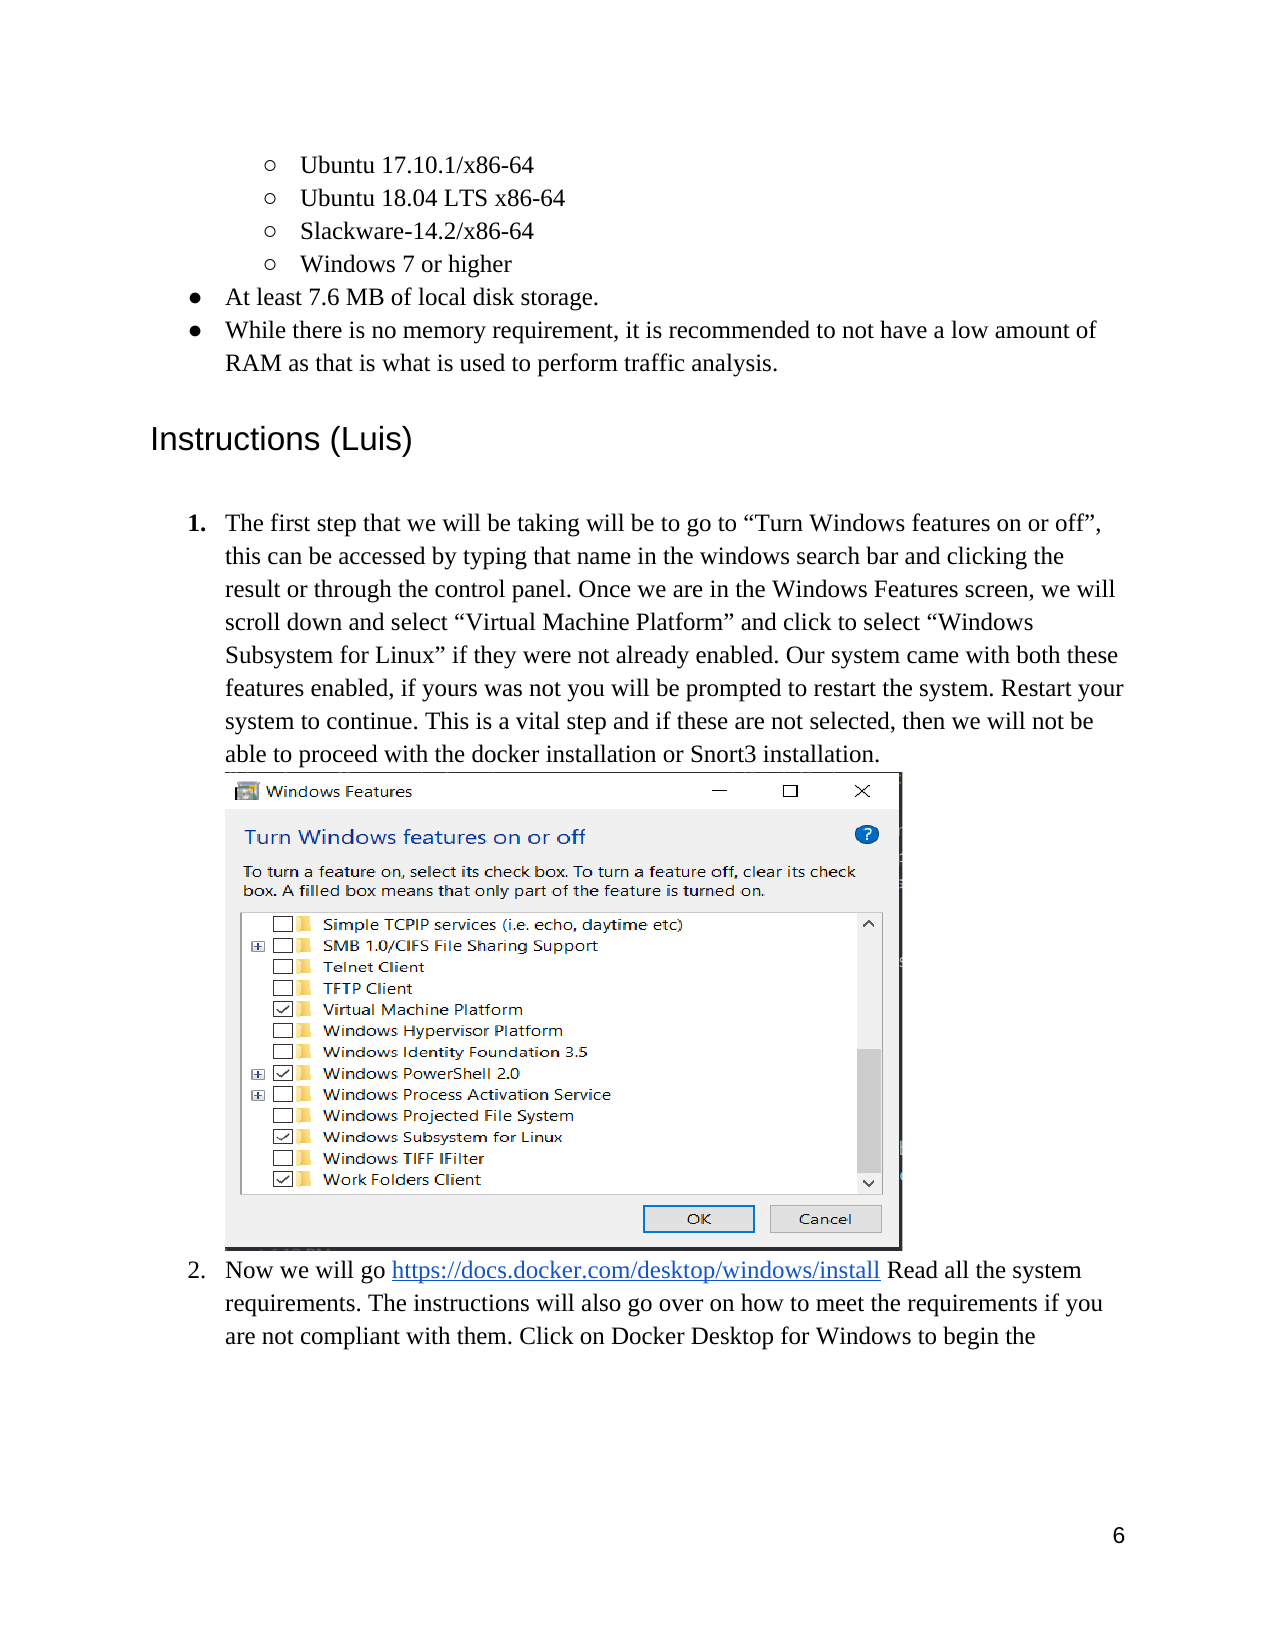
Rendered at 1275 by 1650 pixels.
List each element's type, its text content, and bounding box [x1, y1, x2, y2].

list Windows 7 or higher [262, 249, 1125, 278]
list While there is no memory requirement, it is recommended to not have a low amount of RAM as that is what is used to perform traffic analysis. [187, 315, 1125, 377]
list Ubuntu 17.10.1/x86-64 [262, 150, 1125, 179]
subtitle Instructions (Luis) [150, 419, 1125, 457]
list Ubuntu 18.04 LTS x86-64 [262, 183, 1125, 212]
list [187, 1255, 1125, 1349]
list Slackware-14.2/x86-64 [262, 216, 1125, 245]
picture [225, 772, 903, 1251]
list At least 7.6 MB of local disk storage. [187, 282, 1125, 311]
